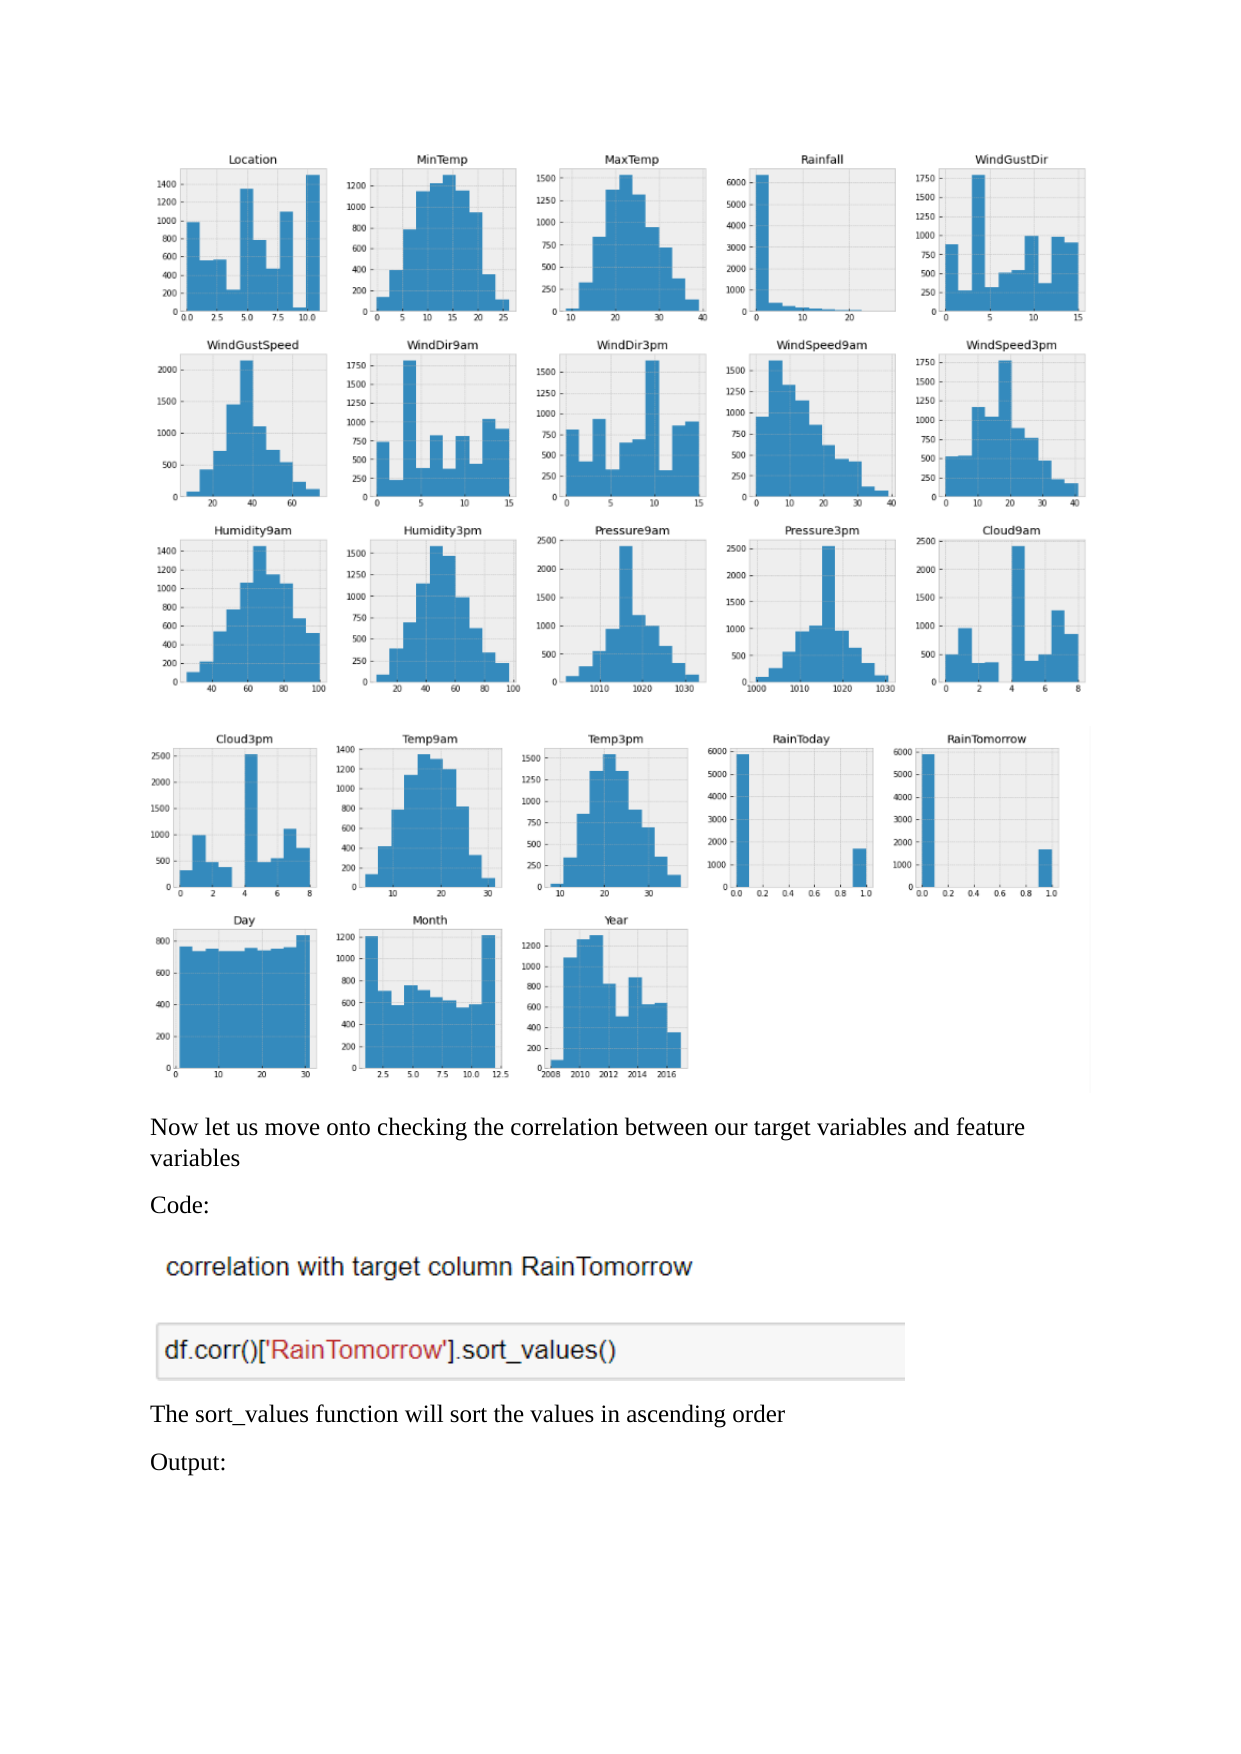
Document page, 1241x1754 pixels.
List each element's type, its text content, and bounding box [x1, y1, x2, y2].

picture [150, 726, 1091, 1093]
picture [150, 150, 1116, 708]
text Output: [150, 1447, 1090, 1476]
picture [150, 1238, 905, 1381]
text Code: [150, 1191, 1090, 1219]
text Now let us move onto checking the correlation between our target variables and feature variables [150, 1112, 1090, 1172]
text The sort_values function will sort the values in ascending order [150, 1399, 1090, 1428]
